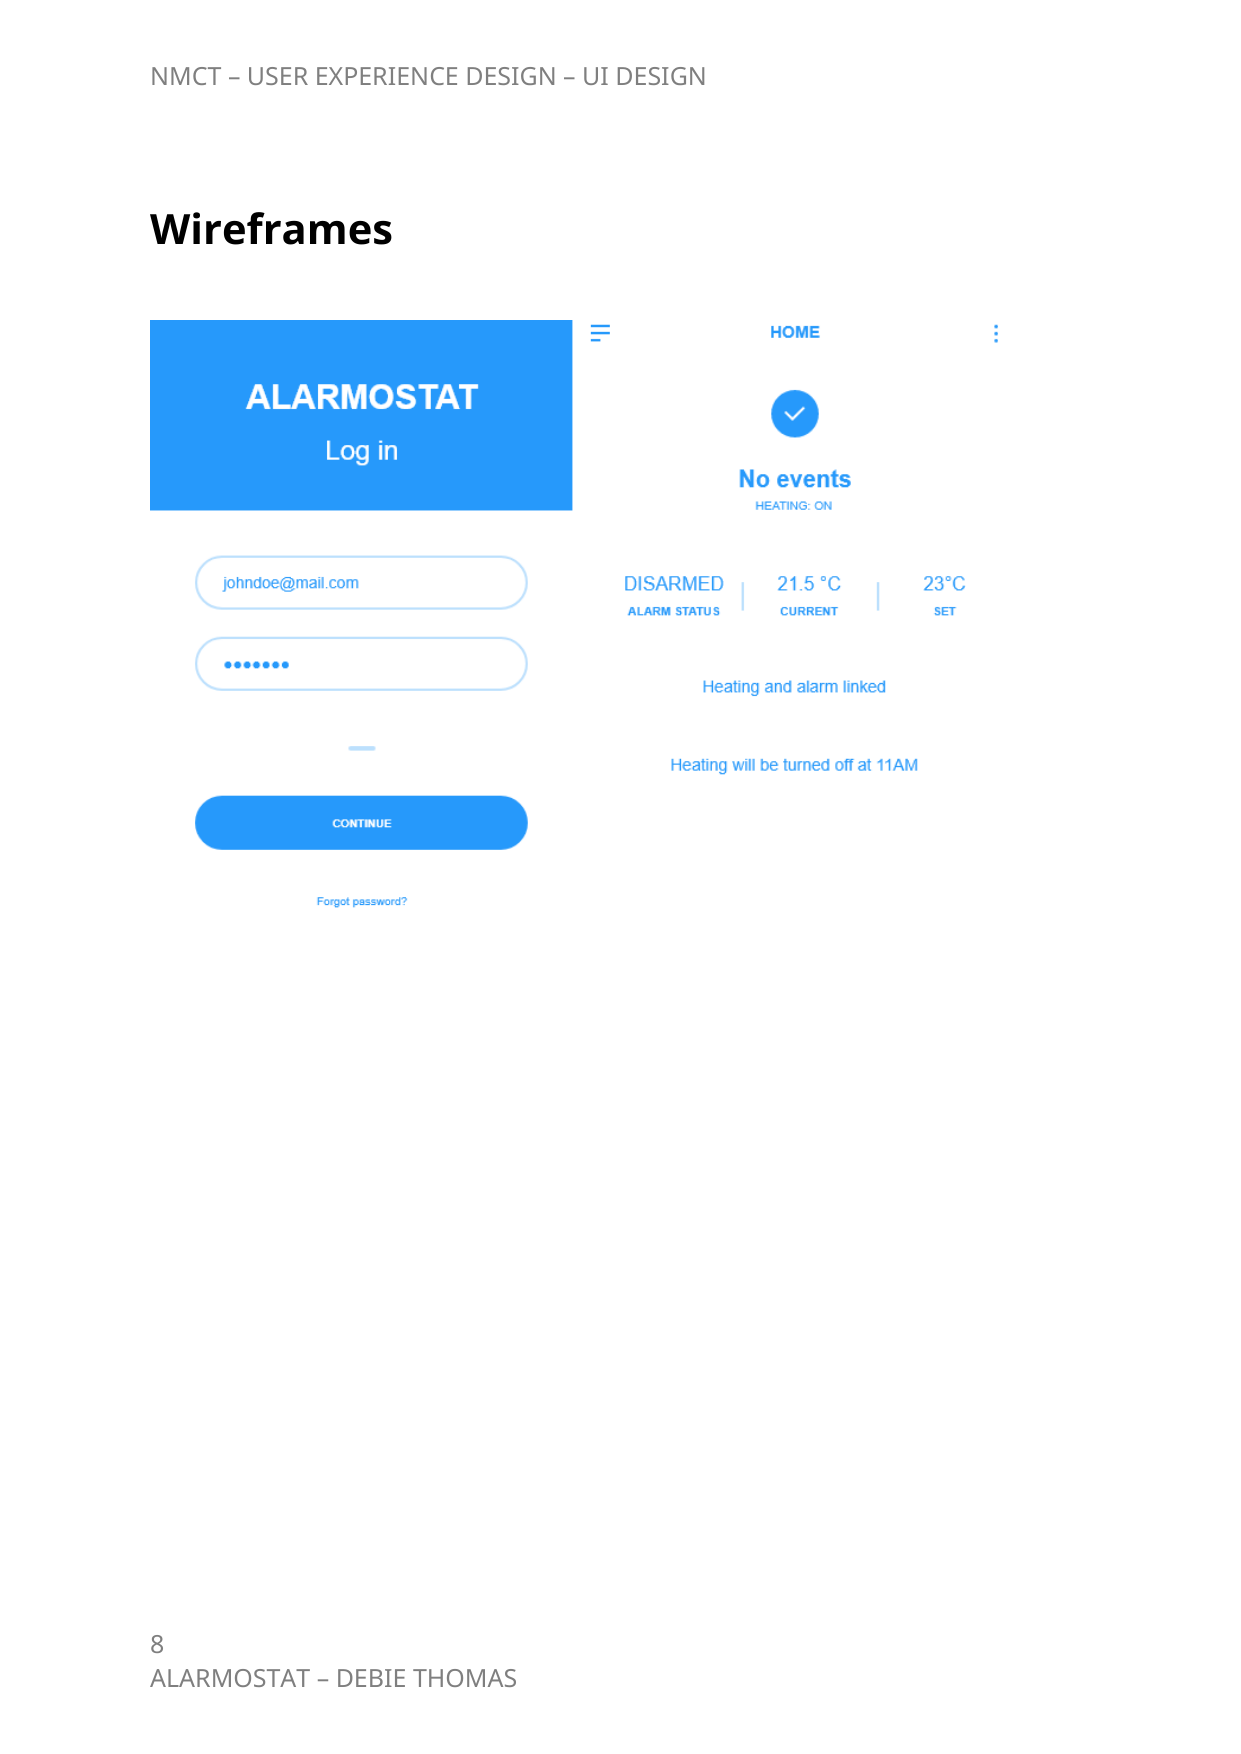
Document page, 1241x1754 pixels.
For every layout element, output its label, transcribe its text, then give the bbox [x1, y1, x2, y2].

subtitle Wireframes [150, 200, 1090, 257]
picture [150, 281, 1017, 1072]
